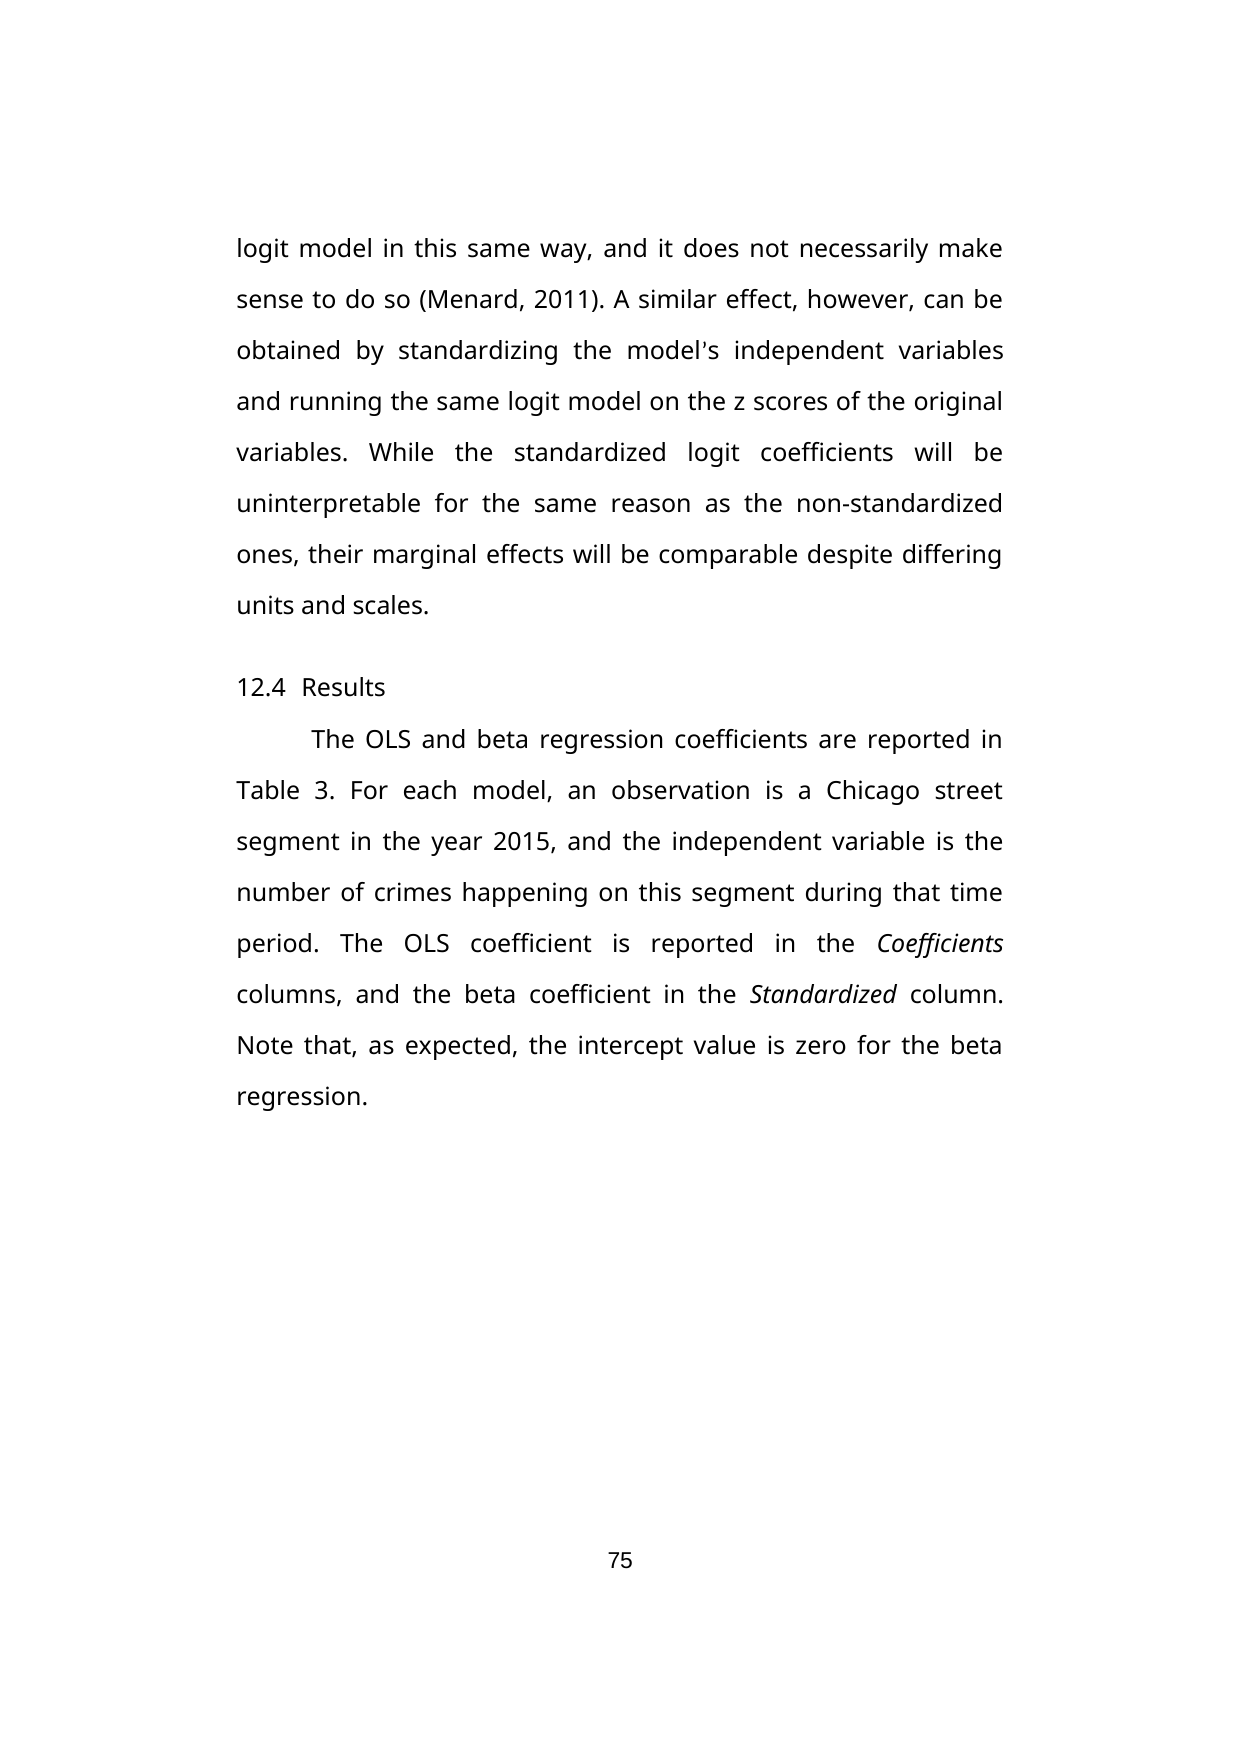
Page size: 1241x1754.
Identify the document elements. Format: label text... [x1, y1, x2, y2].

subtitle Results [236, 670, 1004, 704]
text The OLS and beta regression coefficients are reported in Table 3. For each model, an observation is a Chicago street segment in the year 2015, and the independent variable is the number of crimes happening on this segment during that time period. The OLS coefficient is reported in the Coefficients columns, and the beta coefficient in the Standardized column. Note that, as expected, the intercept value is zero for the beta regression. [236, 722, 1004, 1113]
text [236, 230, 1004, 622]
